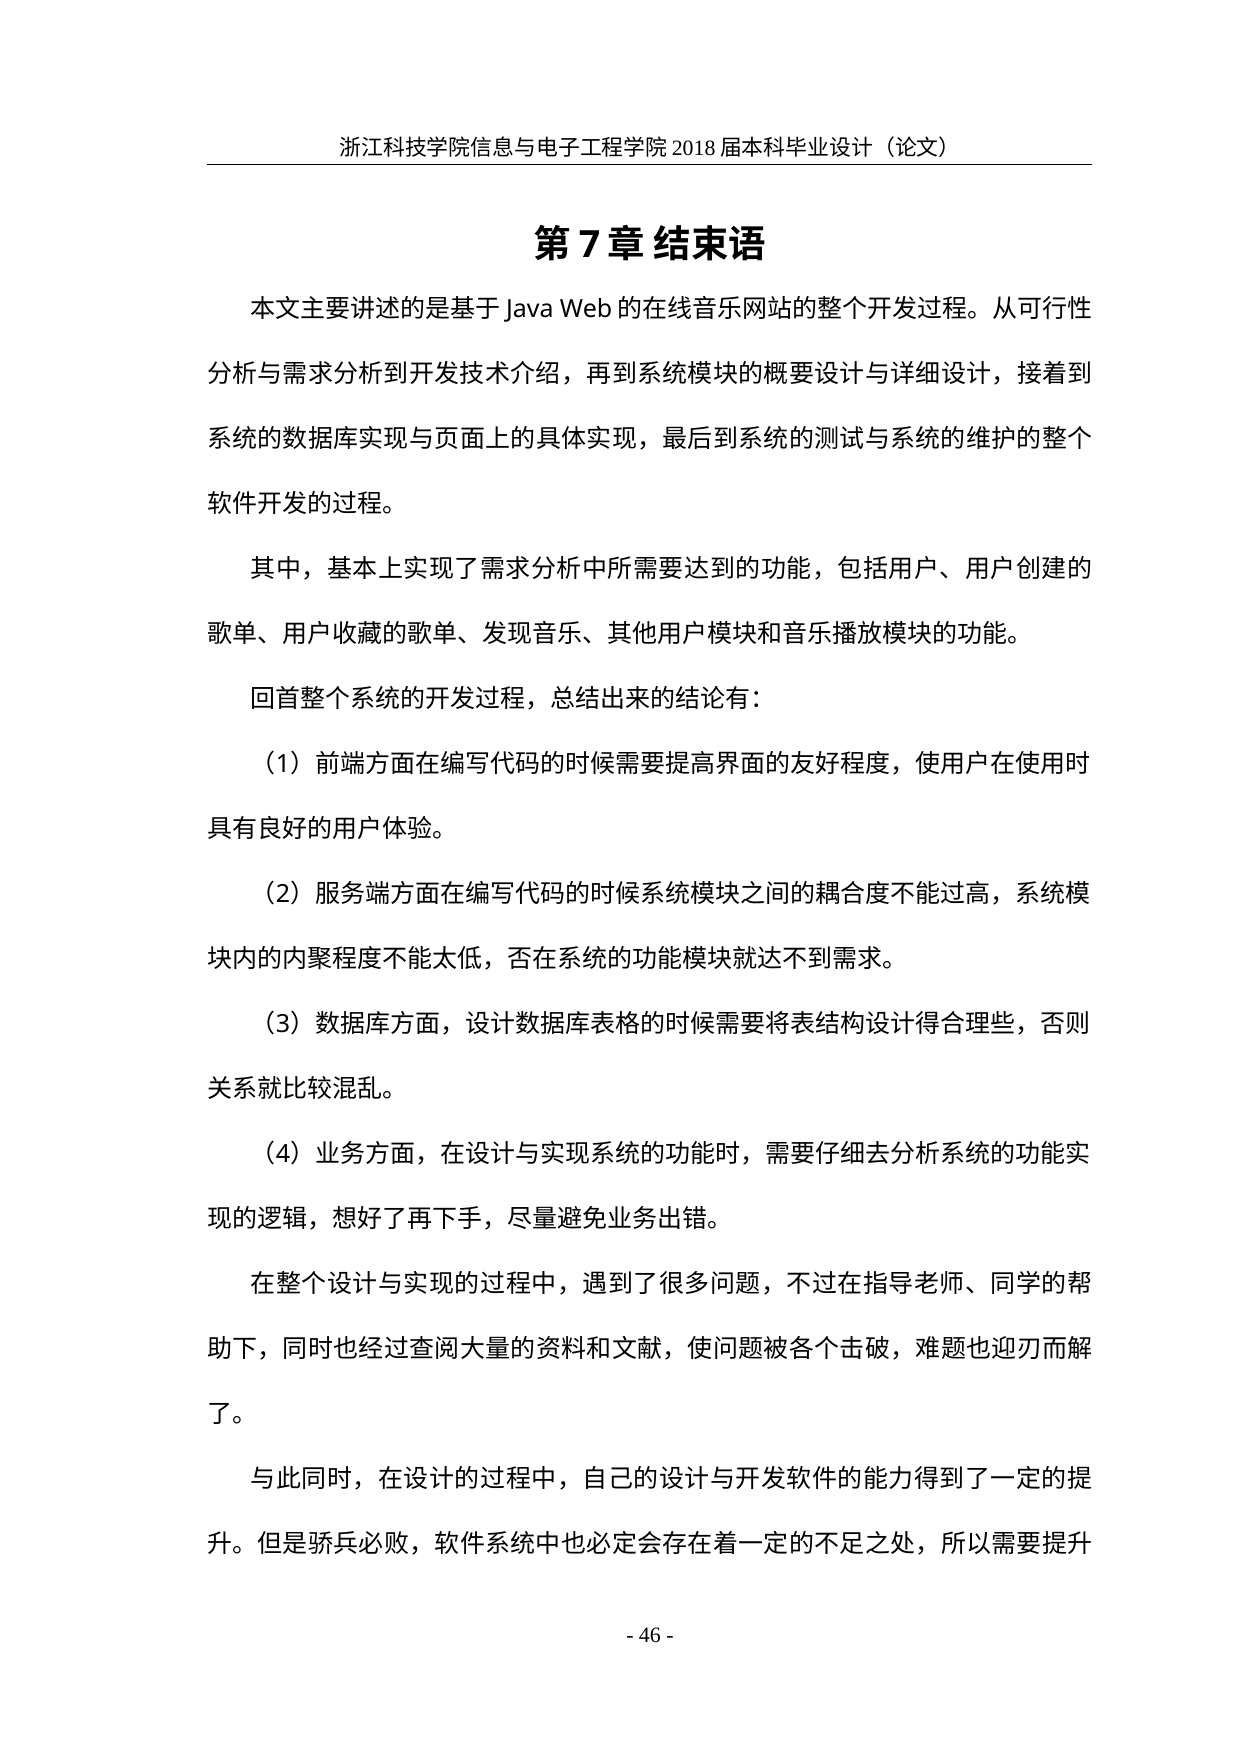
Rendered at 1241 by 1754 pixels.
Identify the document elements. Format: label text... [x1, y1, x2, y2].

text 在整个设计与实现的过程中，遇到了很多问题，不过在指导老师、同学的帮助下，同时也经过查阅大量的资料和文献，使问题被各个击破，难题也迎刃而解了。 [207, 1249, 1092, 1444]
text （3）数据库方面，设计数据库表格的时候需要将表结构设计得合理些，否则关系就比较混乱。 [207, 989, 1092, 1119]
text （2）服务端方面在编写代码的时候系统模块之间的耦合度不能过高，系统模块内的内聚程度不能太低，否在系统的功能模块就达不到需求。 [207, 859, 1092, 989]
text 本文主要讲述的是基于Java Web的在线音乐网站的整个开发过程。从可行性分析与需求分析到开发技术介绍，再到系统模块的概要设计与详细设计，接着到系统的数据库实现与页面上的具体实现，最后到系统的测试与系统的维护的整个软件开发的过程。 [207, 274, 1092, 534]
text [207, 1444, 1092, 1574]
text （1）前端方面在编写代码的时候需要提高界面的友好程度，使用户在使用时具有良好的用户体验。 [207, 729, 1092, 859]
text 第7章 结束语 [207, 209, 1092, 274]
text 其中，基本上实现了需求分析中所需要达到的功能，包括用户、用户创建的歌单、用户收藏的歌单、发现音乐、其他用户模块和音乐播放模块的功能。 [207, 534, 1092, 664]
text （4）业务方面，在设计与实现系统的功能时，需要仔细去分析系统的功能实现的逻辑，想好了再下手，尽量避免业务出错。 [207, 1119, 1092, 1249]
text 回首整个系统的开发过程，总结出来的结论有： [207, 664, 1092, 729]
